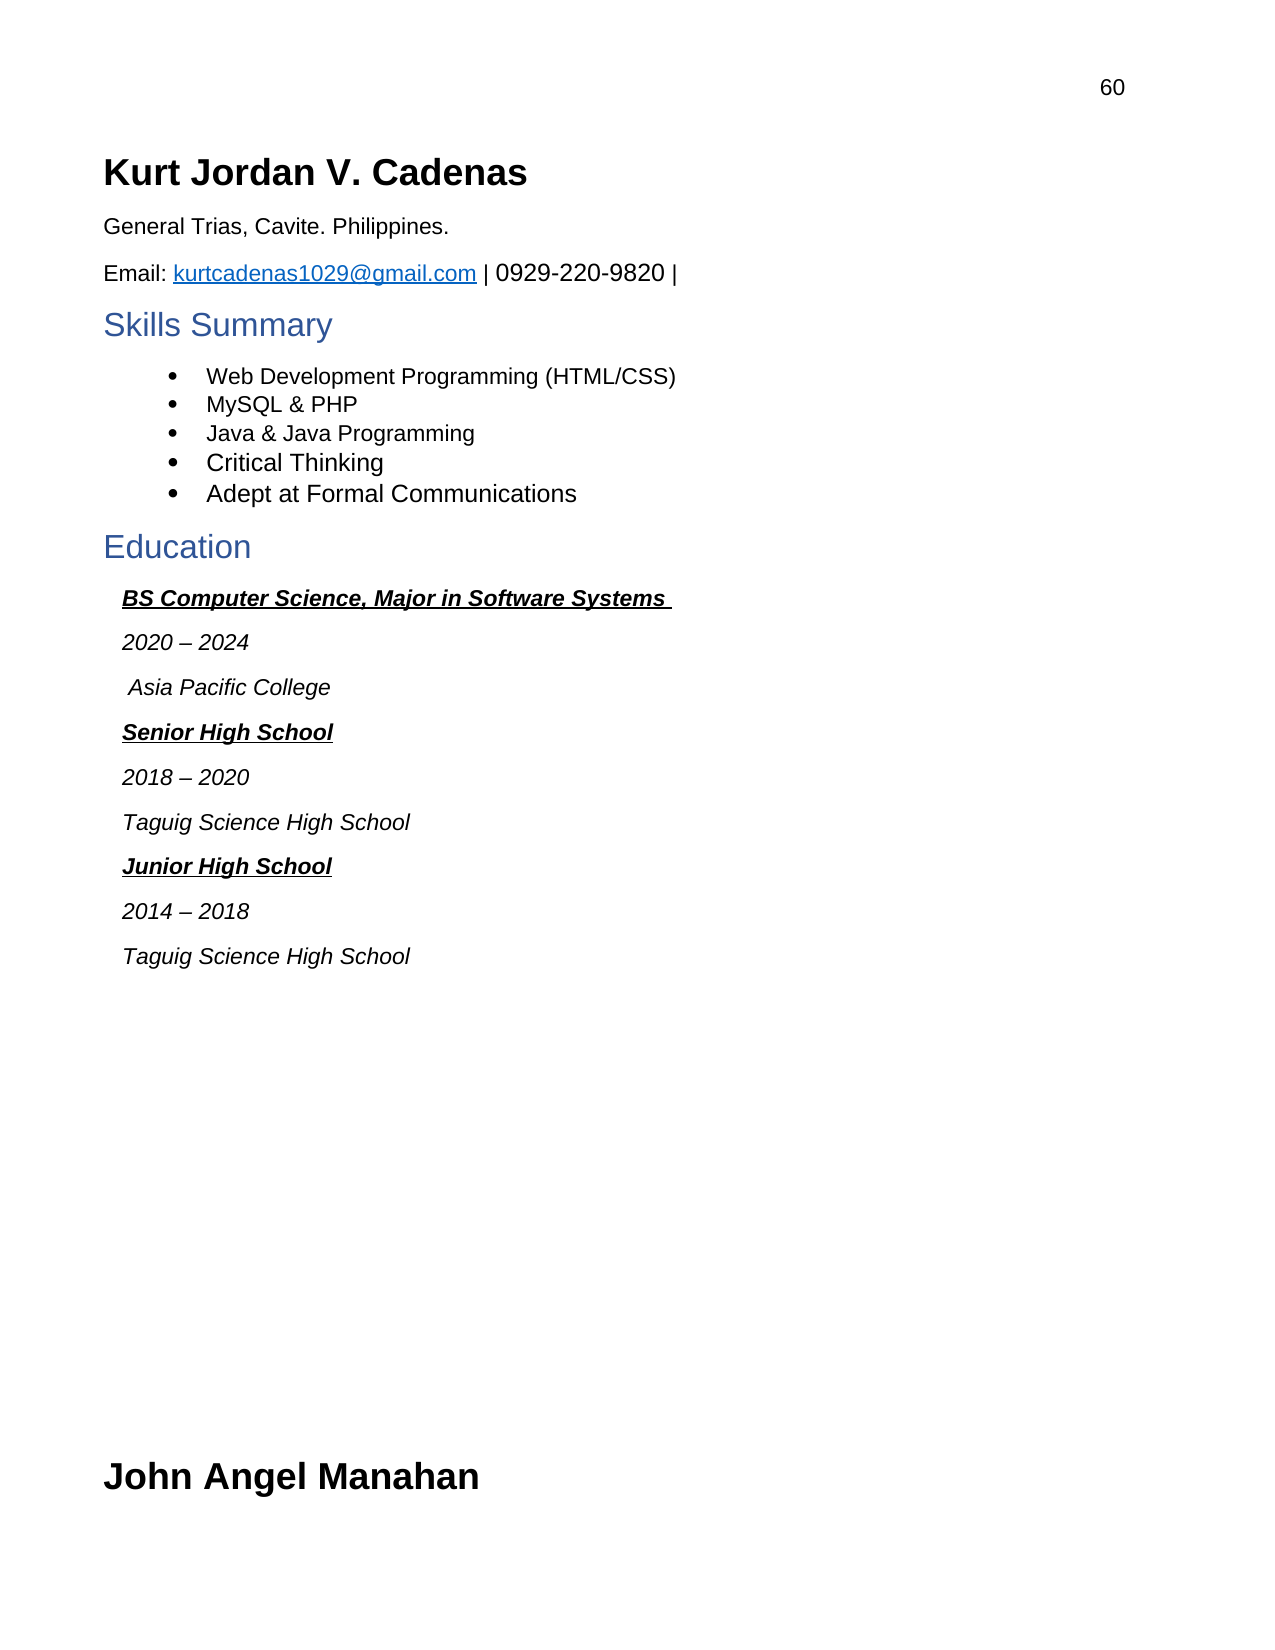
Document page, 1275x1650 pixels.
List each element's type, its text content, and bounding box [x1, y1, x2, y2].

text Taguig Science High School [122, 808, 1125, 835]
text Skills Summary [103, 305, 1125, 343]
list MySQL & PHP [169, 391, 1125, 417]
text Asia Pacific College [122, 674, 1125, 701]
text John Angel Manahan [103, 1454, 1125, 1497]
text 2020 – 2024 [122, 629, 1125, 656]
text General Trias, Cavite. Philippines. [103, 213, 1125, 239]
list Adept at Formal Communications [169, 479, 1125, 508]
text Junior High School [122, 853, 1125, 880]
text Education [103, 527, 1125, 565]
text Taguig Science High School [122, 943, 1125, 969]
text Kurt Jordan V. Cadenas [103, 150, 1125, 193]
text BS Computer Science, Major in Software Systems [122, 584, 1125, 611]
list Java & Java Programming [169, 419, 1125, 446]
list Web Development Programming (HTML/CSS) [169, 363, 1125, 389]
text 2014 – 2018 [122, 898, 1125, 924]
text Senior High School [122, 719, 1125, 745]
text 2018 – 2020 [122, 764, 1125, 790]
text Email: kurtcadenas1029@gmail.com | 0929-220-9820 | [103, 257, 1125, 286]
list Critical Thinking [169, 448, 1125, 477]
